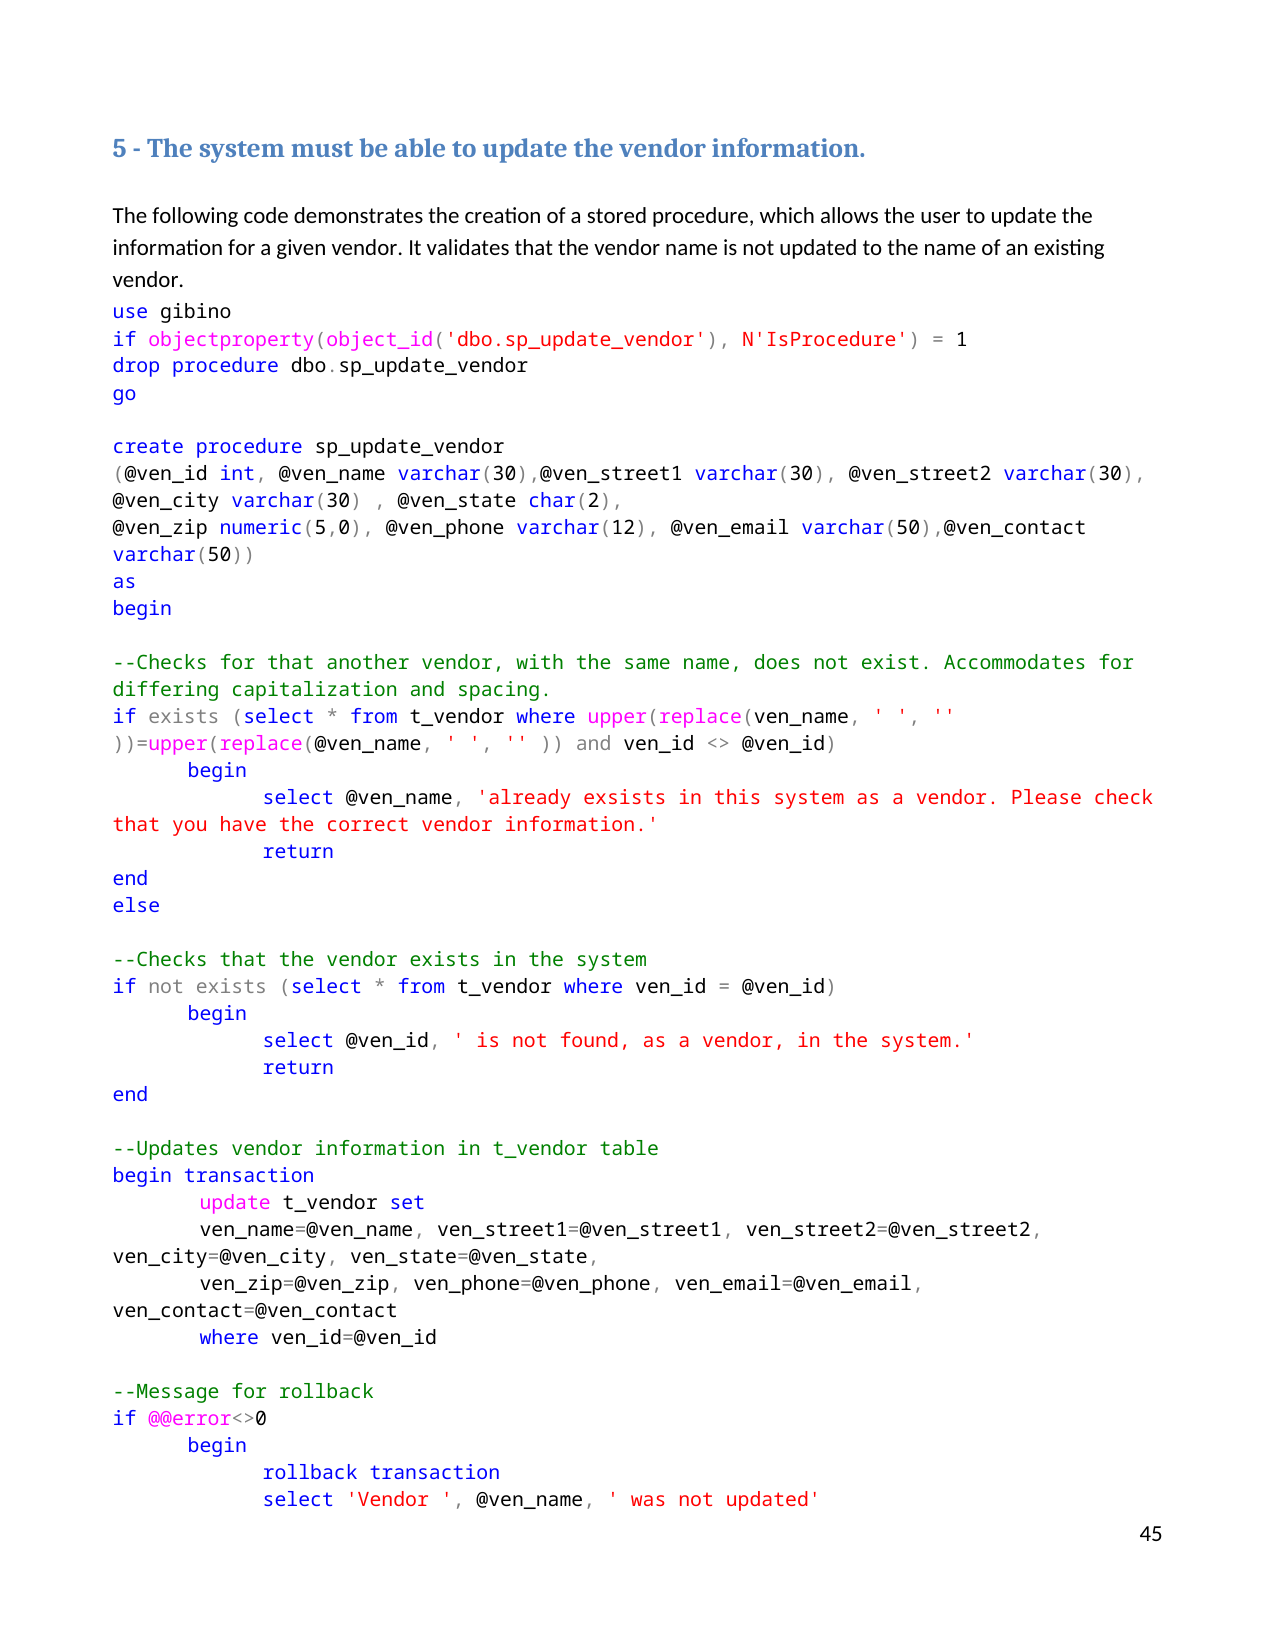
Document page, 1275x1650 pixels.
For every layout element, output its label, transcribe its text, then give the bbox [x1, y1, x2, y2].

text if @@error<>0 [112, 1404, 1162, 1431]
text begin [112, 999, 1162, 1026]
text return [112, 1053, 1162, 1080]
text begin transaction [112, 1161, 1162, 1188]
text (@ven_id int, @ven_name varchar(30),@ven_street1 varchar(30), @ven_street2 varchar(30), @ven_city varchar(30) , @ven_state char(2), [112, 460, 1162, 514]
text if exists (select * from t_vendor where upper(replace(ven_name, ' ', '' ))=upper(replace(@ven_name, ' ', '' )) and ven_id <> @ven_id) [112, 702, 1162, 756]
text ven_zip=@ven_zip, ven_phone=@ven_phone, ven_email=@ven_email, ven_contact=@ven_contact [112, 1269, 1162, 1323]
text end [112, 864, 1162, 891]
text drop procedure dbo.sp_update_vendor [112, 352, 1162, 379]
text --Checks that the vendor exists in the system [112, 945, 1162, 972]
text end [112, 1080, 1162, 1107]
text select @ven_name, 'already exsists in this system as a vendor. Please check that you have the correct vendor information.' [112, 783, 1162, 837]
text select @ven_id, ' is not found, as a vendor, in the system.' [112, 1026, 1162, 1053]
text if objectproperty(object_id('dbo.sp_update_vendor'), N'IsProcedure') = 1 [112, 325, 1162, 352]
text rollback transaction [112, 1458, 1162, 1485]
text go [112, 379, 1162, 406]
text select 'Vendor ', @ven_name, ' was not updated' [112, 1485, 1162, 1512]
text where ven_id=@ven_id [112, 1323, 1162, 1350]
text begin [112, 756, 1162, 783]
text --Updates vendor information in t_vendor table [112, 1134, 1162, 1161]
text use gibino [112, 298, 1162, 325]
text begin [112, 594, 1162, 622]
text --Message for rollback [112, 1377, 1162, 1404]
text The following code demonstrates the creation of a stored procedure, which allows the user to update the information for a given vendor. It validates that the vendor name is not updated to the name of an existing vendor. [112, 201, 1162, 294]
text as [112, 568, 1162, 594]
text if not exists (select * from t_vendor where ven_id = @ven_id) [112, 972, 1162, 999]
text --Checks for that another vendor, with the same name, does not exist. Accommodates for differing capitalization and spacing. [112, 648, 1162, 702]
text ven_name=@ven_name, ven_street1=@ven_street1, ven_street2=@ven_street2, ven_city=@ven_city, ven_state=@ven_state, [112, 1215, 1162, 1269]
text @ven_zip numeric(5,0), @ven_phone varchar(12), @ven_email varchar(50),@ven_contact varchar(50)) [112, 514, 1162, 568]
text update t_vendor set [112, 1188, 1162, 1215]
text create procedure sp_update_vendor [112, 433, 1162, 460]
text begin [112, 1431, 1162, 1458]
text return [112, 837, 1162, 864]
subtitle 5 - The system must be able to update the vendor information. [112, 133, 1162, 164]
text else [112, 891, 1162, 918]
